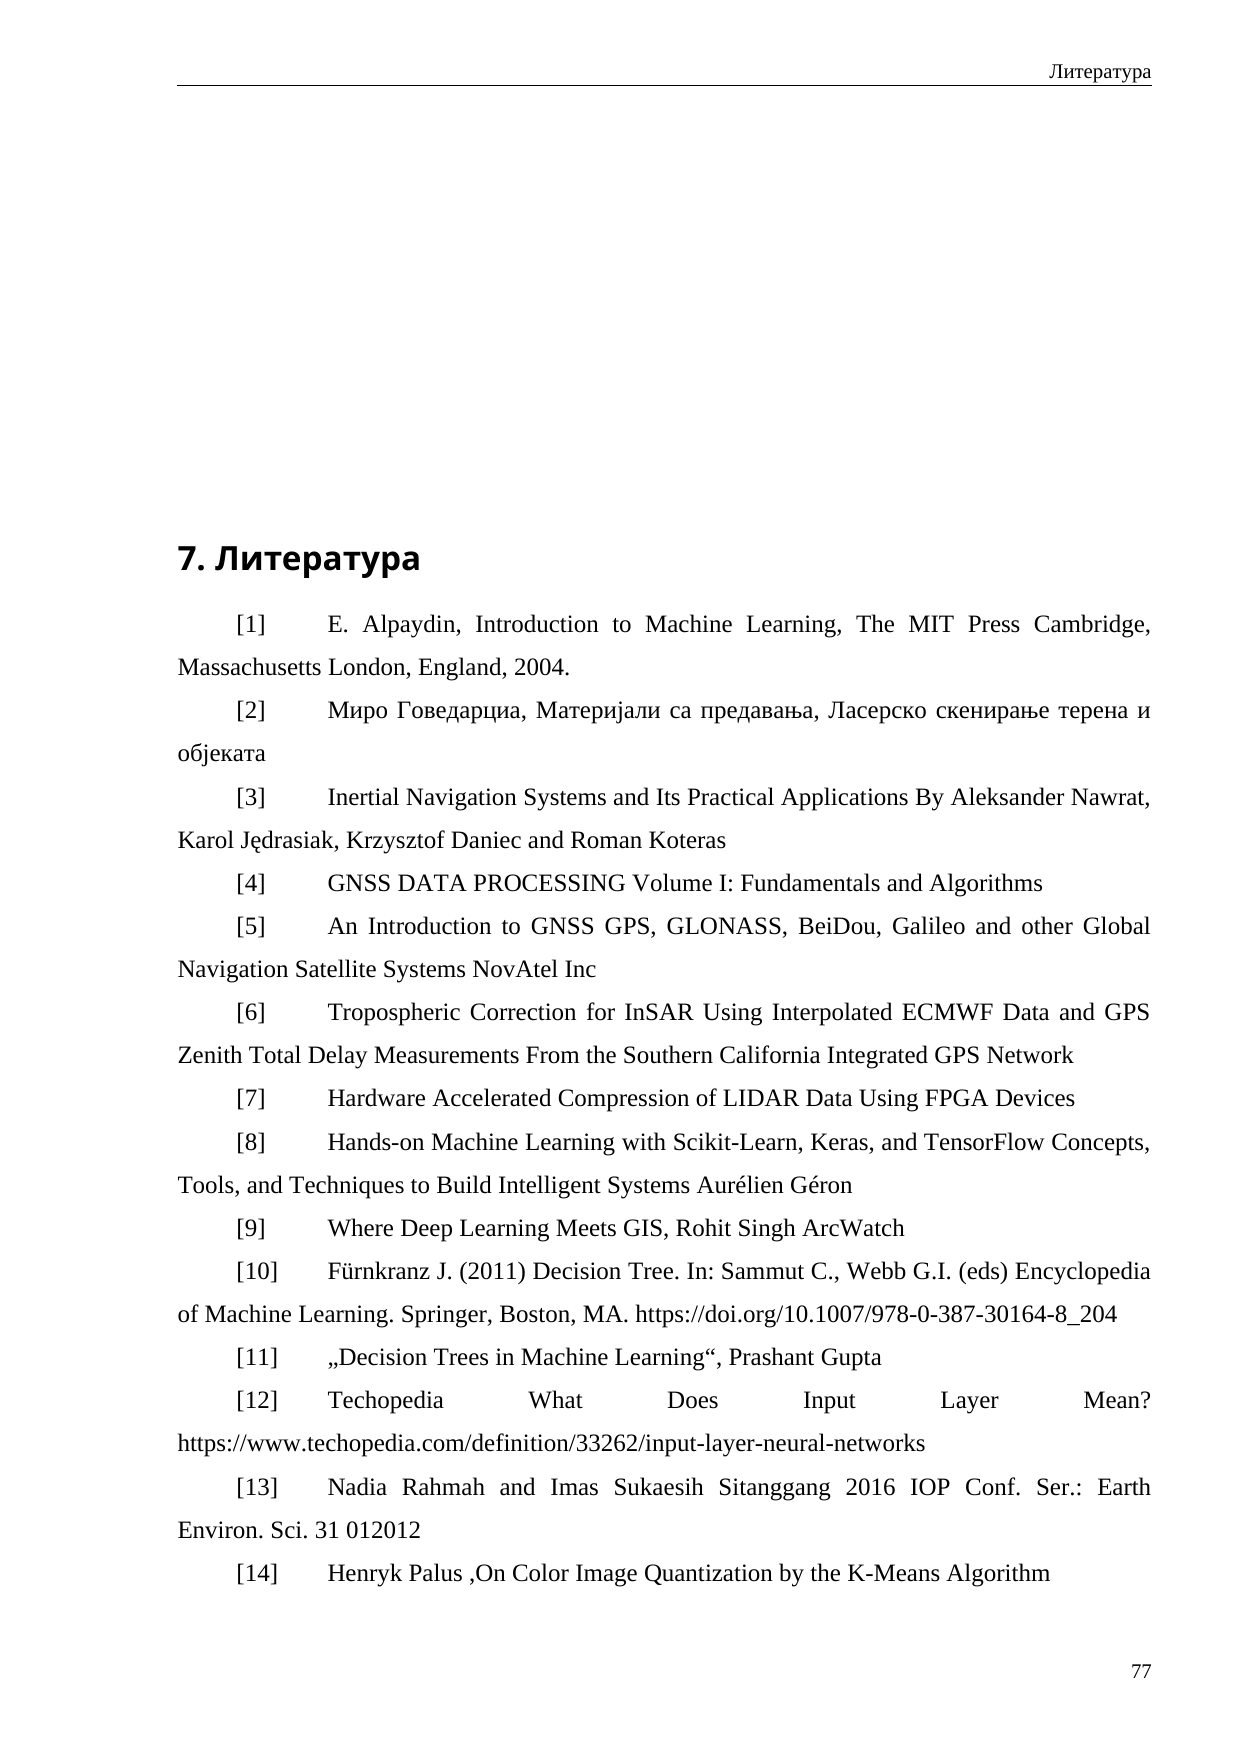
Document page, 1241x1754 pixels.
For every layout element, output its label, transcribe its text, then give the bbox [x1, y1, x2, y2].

subtitle Литература [177, 535, 1152, 580]
text [10] Fürnkranz J. (2011) Decision Tree. In: Sammut C., Webb G.I. (eds) Encyclopedia of Machine Learning. Springer, Boston, MA. https://doi.org/10.1007/978-0-387-30164-8_204 [177, 1256, 1152, 1328]
text [9] Where Deep Learning Meets GIS, Rohit Singh ArcWatch [177, 1213, 1152, 1242]
text [8] Hands-on Machine Learning with Scikit-Learn, Keras, and TensorFlow Concepts, Tools, and Techniques to Build Intelligent Systems Aurélien Géron [177, 1127, 1152, 1198]
text [1] E. Alpaydin, Introduction to Machine Learning, The MIT Press Cambridge, Massachusetts London, England, 2004. [177, 609, 1152, 681]
text [6] Tropospheric Correction for InSAR Using Interpolated ECMWF Data and GPS Zenith Total Delay Measurements From the Southern California Integrated GPS Network [177, 997, 1152, 1069]
text [13] Nadia Rahmah and Imas Sukaesih Sitanggang 2016 IOP Conf. Ser.: Earth Environ. Sci. 31 012012 [177, 1472, 1152, 1543]
text [2] Миро Говедарциа, Материјали са предавања, Ласерско скенирање терена и објеката [177, 695, 1152, 767]
text [12] Тechopedia What Does Input Layer Mean? https://www.techopedia.com/definition/33262/input-layer-neural-networks [177, 1385, 1152, 1457]
text [11] „Decision Trees in Machine Learning“, Prashant Gupta [177, 1342, 1152, 1371]
text [14] Henryk Palus ,On Color Image Quantization by the K-Means Algorithm [177, 1558, 1152, 1587]
text [5] An Introduction to GNSS GPS, GLONASS, BeiDou, Galileo and other Global Navigation Satellite Systems NovAtel Inc [177, 911, 1152, 983]
text [4] GNSS DATA PROCESSING Volume I: Fundamentals and Algorithms [177, 868, 1152, 897]
text [7] Hardware Accelerated Compression of LIDAR Data Using FPGA Devices [177, 1083, 1152, 1112]
text [3] Inertial Navigation Systems and Its Practical Applications By Aleksander Nawrat, Karol Jędrasiak, Krzysztof Daniec and Roman Koteras [177, 782, 1152, 853]
